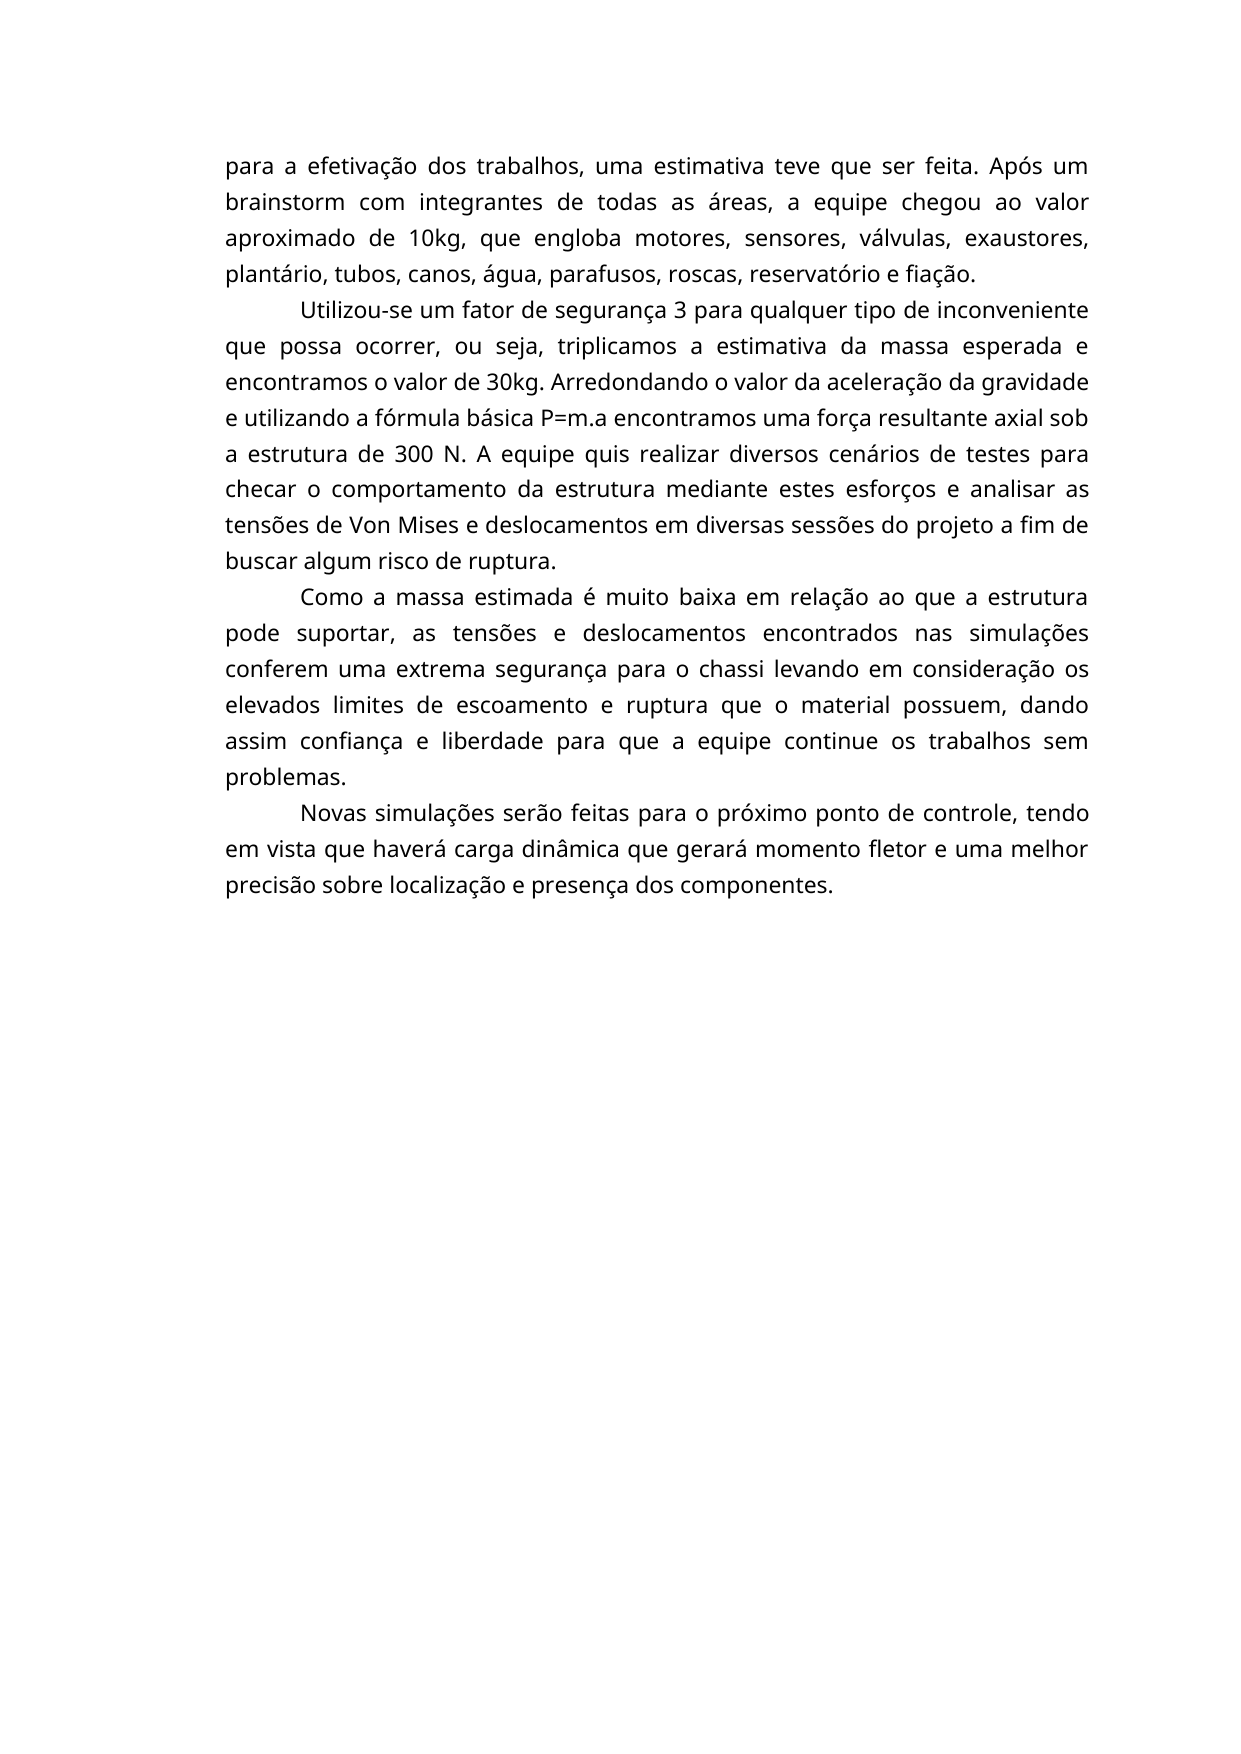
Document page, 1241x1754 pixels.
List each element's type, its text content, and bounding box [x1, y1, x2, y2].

text Como a massa estimada é muito baixa em relação ao que a estrutura pode suportar, as tensões e deslocamentos encontrados nas simulações conferem uma extrema segurança para o chassi levando em consideração os elevados limites de escoamento e ruptura que o material possuem, dando assim confiança e liberdade para que a equipe continue os trabalhos sem problemas. [225, 581, 1090, 792]
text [225, 150, 1090, 289]
text Novas simulações serão feitas para o próximo ponto de controle, tendo em vista que haverá carga dinâmica que gerará momento fletor e uma melhor precisão sobre localização e presença dos componentes. [225, 797, 1090, 900]
text Utilizou-se um fator de segurança 3 para qualquer tipo de inconveniente que possa ocorrer, ou seja, triplicamos a estimativa da massa esperada e encontramos o valor de 30kg. Arredondando o valor da aceleração da gravidade e utilizando a fórmula básica P=m.a encontramos uma força resultante axial sob a estrutura de 300 N. A equipe quis realizar diversos cenários de testes para checar o comportamento da estrutura mediante estes esforços e analisar as tensões de Von Mises e deslocamentos em diversas sessões do projeto a fim de buscar algum risco de ruptura. [225, 294, 1090, 577]
